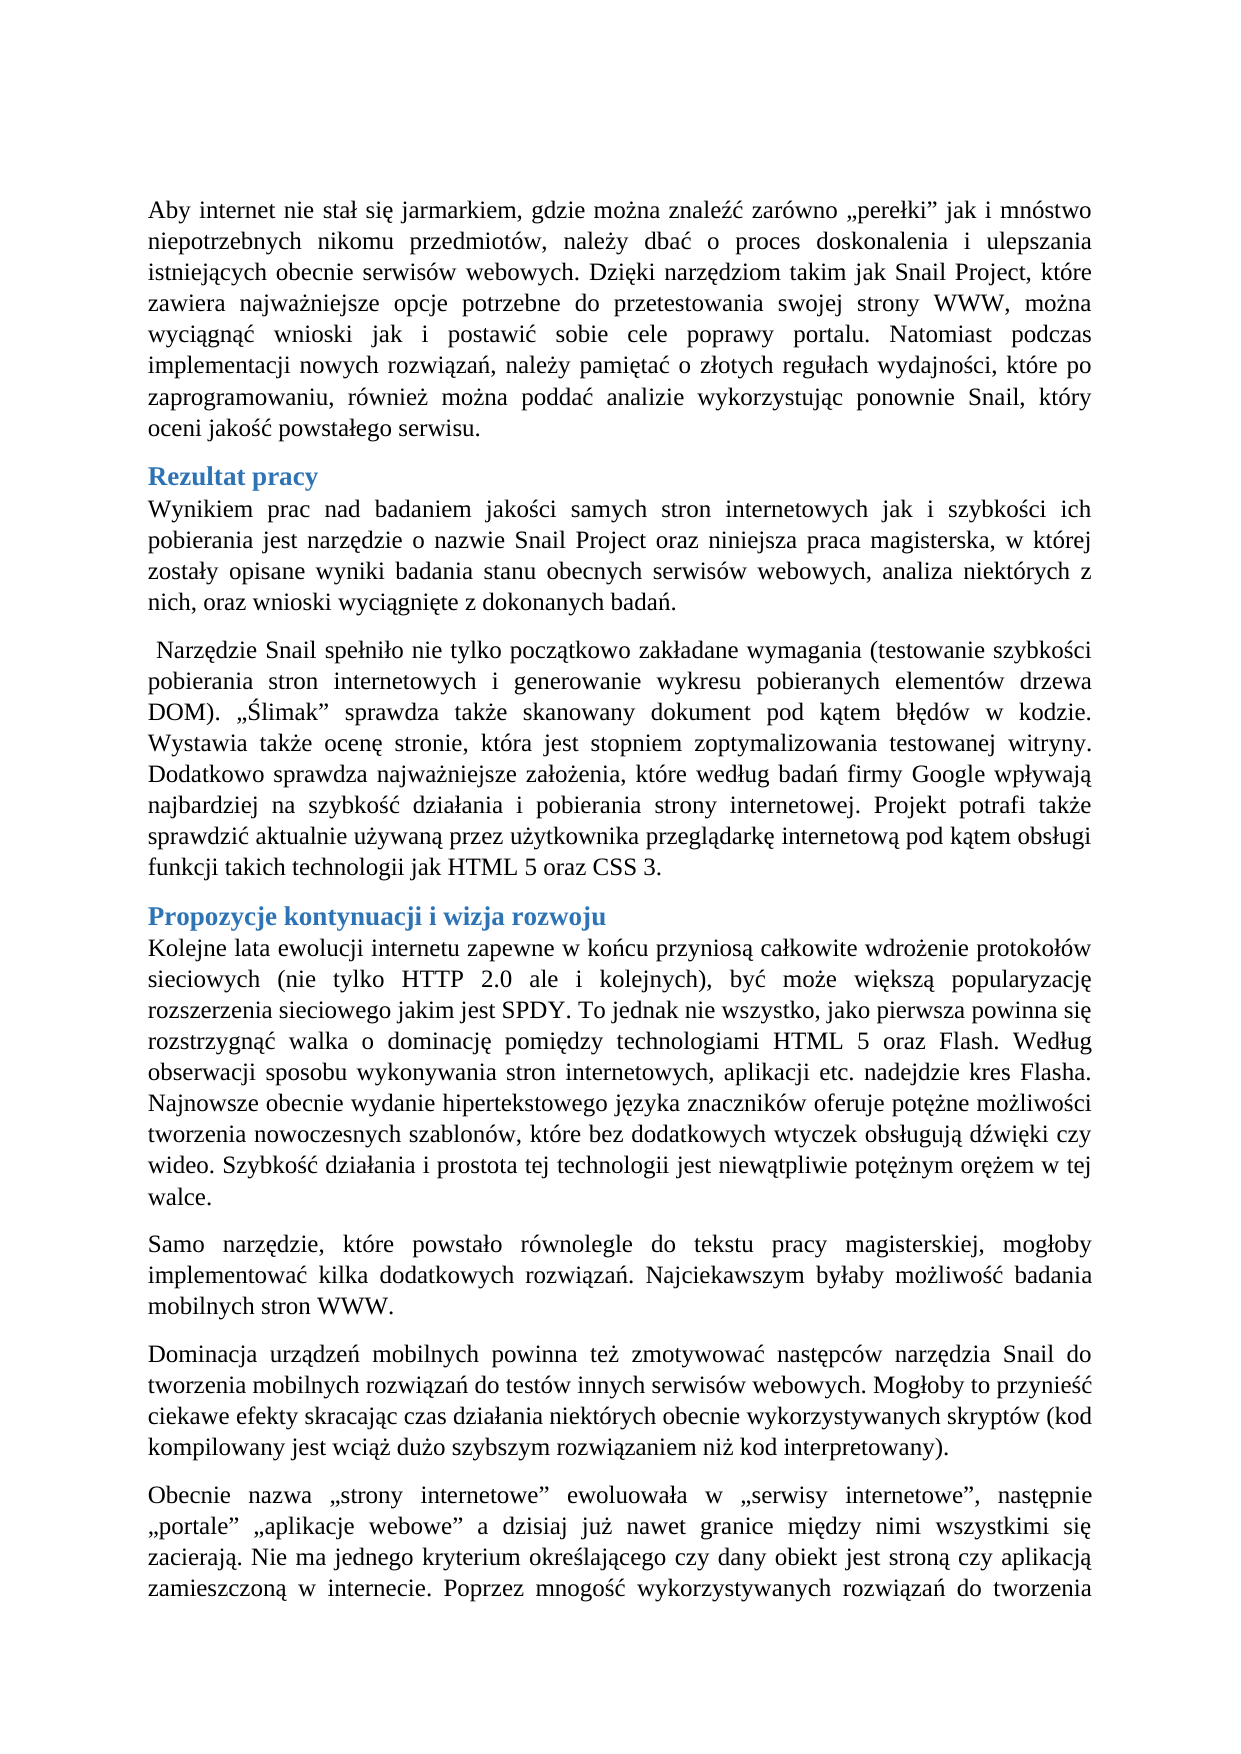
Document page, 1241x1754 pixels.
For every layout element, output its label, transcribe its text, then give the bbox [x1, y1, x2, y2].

subtitle Rezultat pracy [148, 460, 1093, 491]
subtitle Propozycje kontynuacji i wizja rozwoju [148, 900, 1093, 931]
text Kolejne lata ewolucji internetu zapewne w końcu przyniosą całkowite wdrożenie protokołów sieciowych (nie tylko HTTP 2.0 ale i kolejnych), być może większą popularyzację rozszerzenia sieciowego jakim jest SPDY. To jednak nie wszystko, jako pierwsza powinna się rozstrzygnąć walka o dominację pomiędzy technologiami HTML 5 oraz Flash. Według obserwacji sposobu wykonywania stron internetowych, aplikacji etc. nadejdzie kres Flasha. Najnowsze obecnie wydanie hipertekstowego języka znaczników oferuje potężne możliwości tworzenia nowoczesnych szablonów, które bez dodatkowych wtyczek obsługują dźwięki czy wideo. Szybkość działania i prostota tej technologii jest niewątpliwie potężnym orężem w tej walce. [148, 933, 1093, 1210]
text Dominacja urządzeń mobilnych powinna też zmotywować następców narzędzia Snail do tworzenia mobilnych rozwiązań do testów innych serwisów webowych. Mogłoby to przynieść ciekawe efekty skracając czas działania niektórych obecnie wykorzystywanych skryptów (kod kompilowany jest wciąż dużo szybszym rozwiązaniem niż kod interpretowany). [148, 1339, 1093, 1461]
text Aby internet nie stał się jarmarkiem, gdzie można znaleźć zarówno „perełki” jak i mnóstwo niepotrzebnych nikomu przedmiotów, należy dbać o proces doskonalenia i ulepszania istniejących obecnie serwisów webowych. Dzięki narzędziom takim jak Snail Project, które zawiera najważniejsze opcje potrzebne do przetestowania swojej strony WWW, można wyciągnąć wnioski jak i postawić sobie cele poprawy portalu. Natomiast podczas implementacji nowych rozwiązań, należy pamiętać o złotych regułach wydajności, które po zaprogramowaniu, również można poddać analizie wykorzystując ponownie Snail, który oceni jakość powstałego serwisu. [148, 195, 1093, 441]
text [148, 1480, 1093, 1602]
text Wynikiem prac nad badaniem jakości samych stron internetowych jak i szybkości ich pobierania jest narzędzie o nazwie Snail Project oraz niniejsza praca magisterska, w której zostały opisane wyniki badania stanu obecnych serwisów webowych, analiza niektórych z nich, oraz wnioski wyciągnięte z dokonanych badań. [148, 494, 1093, 616]
text Samo narzędzie, które powstało równolegle do tekstu pracy magisterskiej, mogłoby implementować kilka dodatkowych rozwiązań. Najciekawszym byłaby możliwość badania mobilnych stron WWW. [148, 1229, 1093, 1320]
text Narzędzie Snail spełniło nie tylko początkowo zakładane wymagania (testowanie szybkości pobierania stron internetowych i generowanie wykresu pobieranych elementów drzewa DOM). „Ślimak” sprawdza także skanowany dokument pod kątem błędów w kodzie. Wystawia także ocenę stronie, która jest stopniem zoptymalizowania testowanej witryny. Dodatkowo sprawdza najważniejsze założenia, które według badań firmy Google wpływają najbardziej na szybkość działania i pobierania strony internetowej. Projekt potrafi także sprawdzić aktualnie używaną przez użytkownika przeglądarkę internetową pod kątem obsługi funkcji takich technologii jak HTML 5 oraz CSS 3. [148, 635, 1093, 881]
